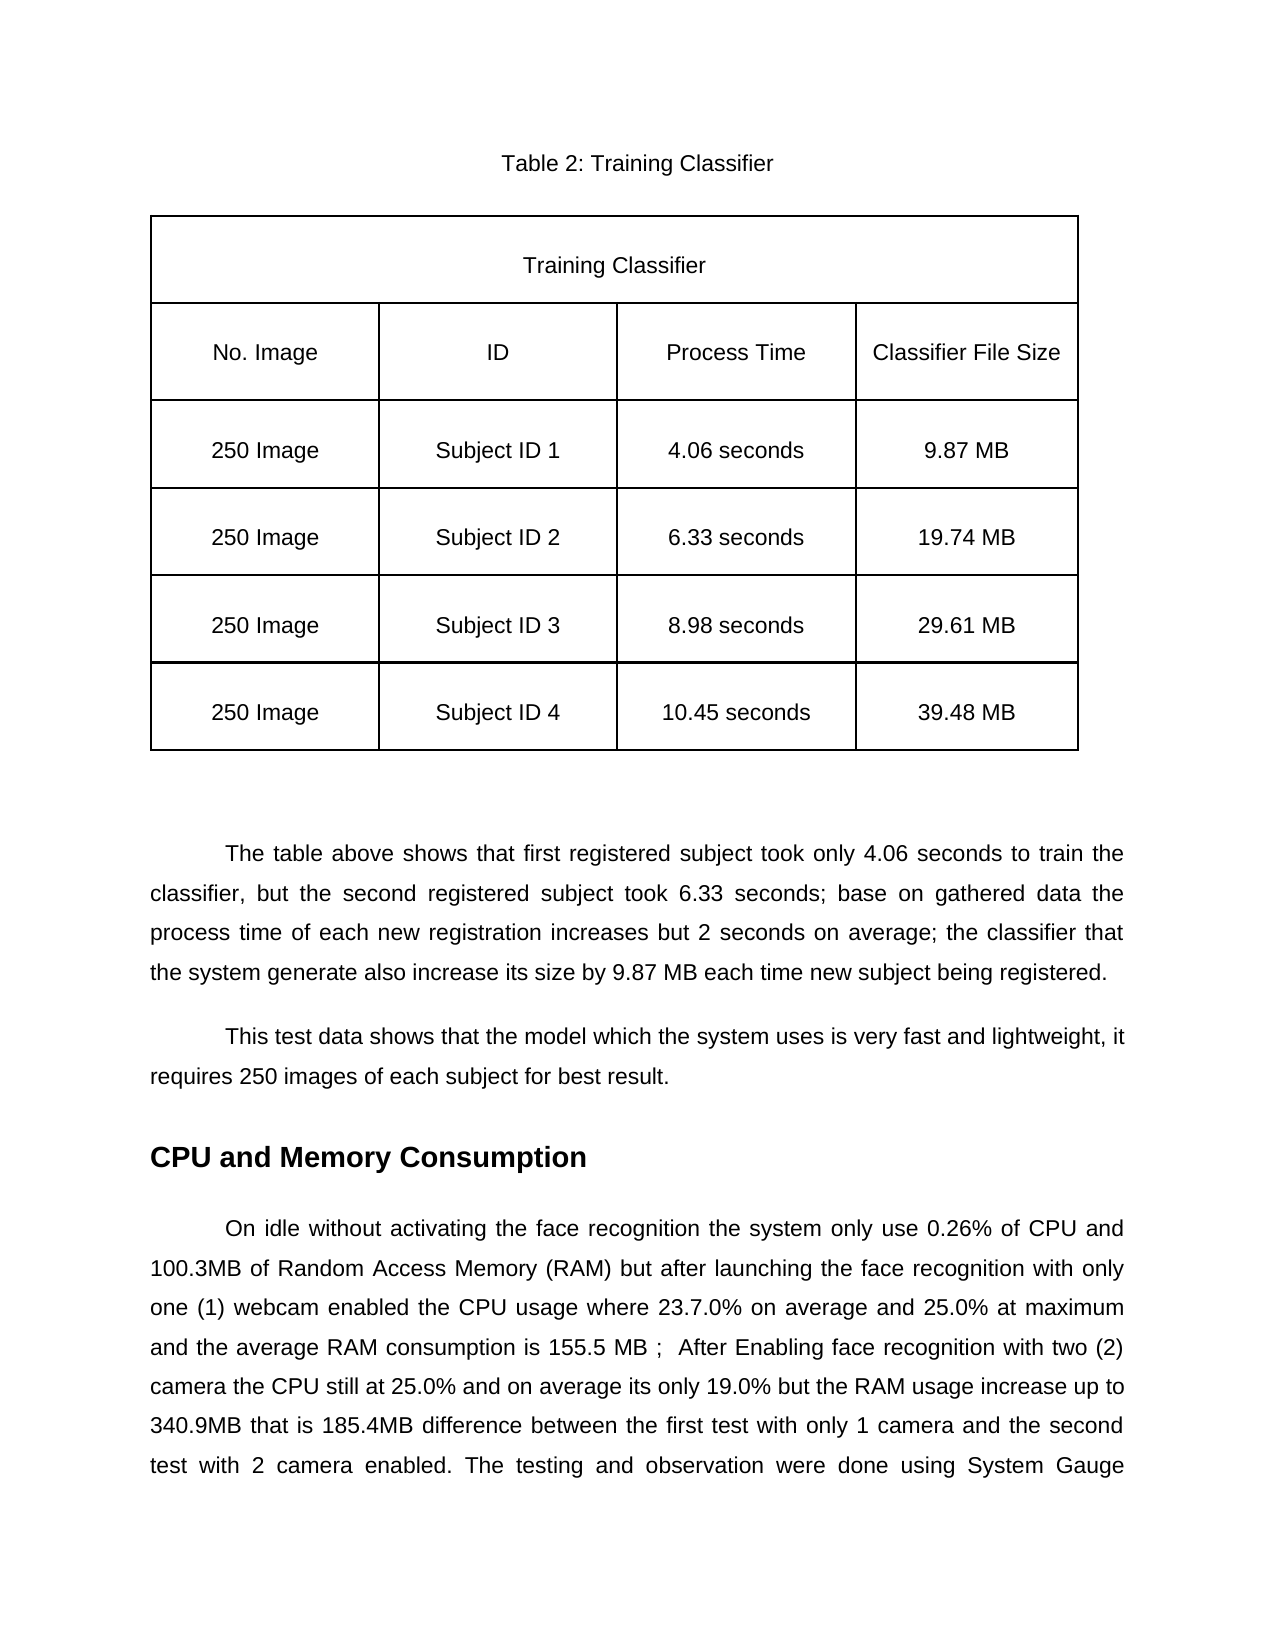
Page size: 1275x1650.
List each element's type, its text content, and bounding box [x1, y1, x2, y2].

table_cell 250 Image [152, 664, 378, 749]
table_cell 250 Image [152, 576, 378, 661]
table_cell 9.87 MB [857, 401, 1077, 487]
table_cell Subject ID 3 [380, 576, 616, 661]
table_cell Subject ID 4 [380, 664, 616, 749]
text Table 2: Training Classifier [150, 150, 1125, 176]
subtitle CPU and Memory Consumption [150, 1140, 1125, 1173]
table_cell No. Image [152, 304, 378, 399]
table_cell 39.48 MB [857, 664, 1077, 749]
table_cell 250 Image [152, 489, 378, 574]
table_cell 4.06 seconds [618, 401, 855, 487]
table_cell Subject ID 1 [380, 401, 616, 487]
table_cell 8.98 seconds [618, 576, 855, 661]
table_cell Classifier File Size [857, 304, 1077, 399]
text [150, 1215, 1125, 1478]
text This test data shows that the model which the system uses is very fast and lightweight, it requires 250 images of each subject for best result. [150, 1023, 1125, 1089]
table_cell ID [380, 304, 616, 399]
table_cell 19.74 MB [857, 489, 1077, 574]
table_cell 29.61 MB [857, 576, 1077, 661]
table_cell 250 Image [152, 401, 378, 487]
table_cell 10.45 seconds [618, 664, 855, 749]
text The table above shows that first registered subject took only 4.06 seconds to train the classifier, but the second registered subject took 6.33 seconds; base on gathered data the process time of each new registration increases but 2 seconds on average; the classifier that the system generate also increase its size by 9.87 MB each time new subject being registered. [150, 840, 1125, 985]
table_cell Subject ID 2 [380, 489, 616, 574]
table_header Training Classifier [152, 217, 1077, 302]
table_cell Process Time [618, 304, 855, 399]
table_cell 6.33 seconds [618, 489, 855, 574]
